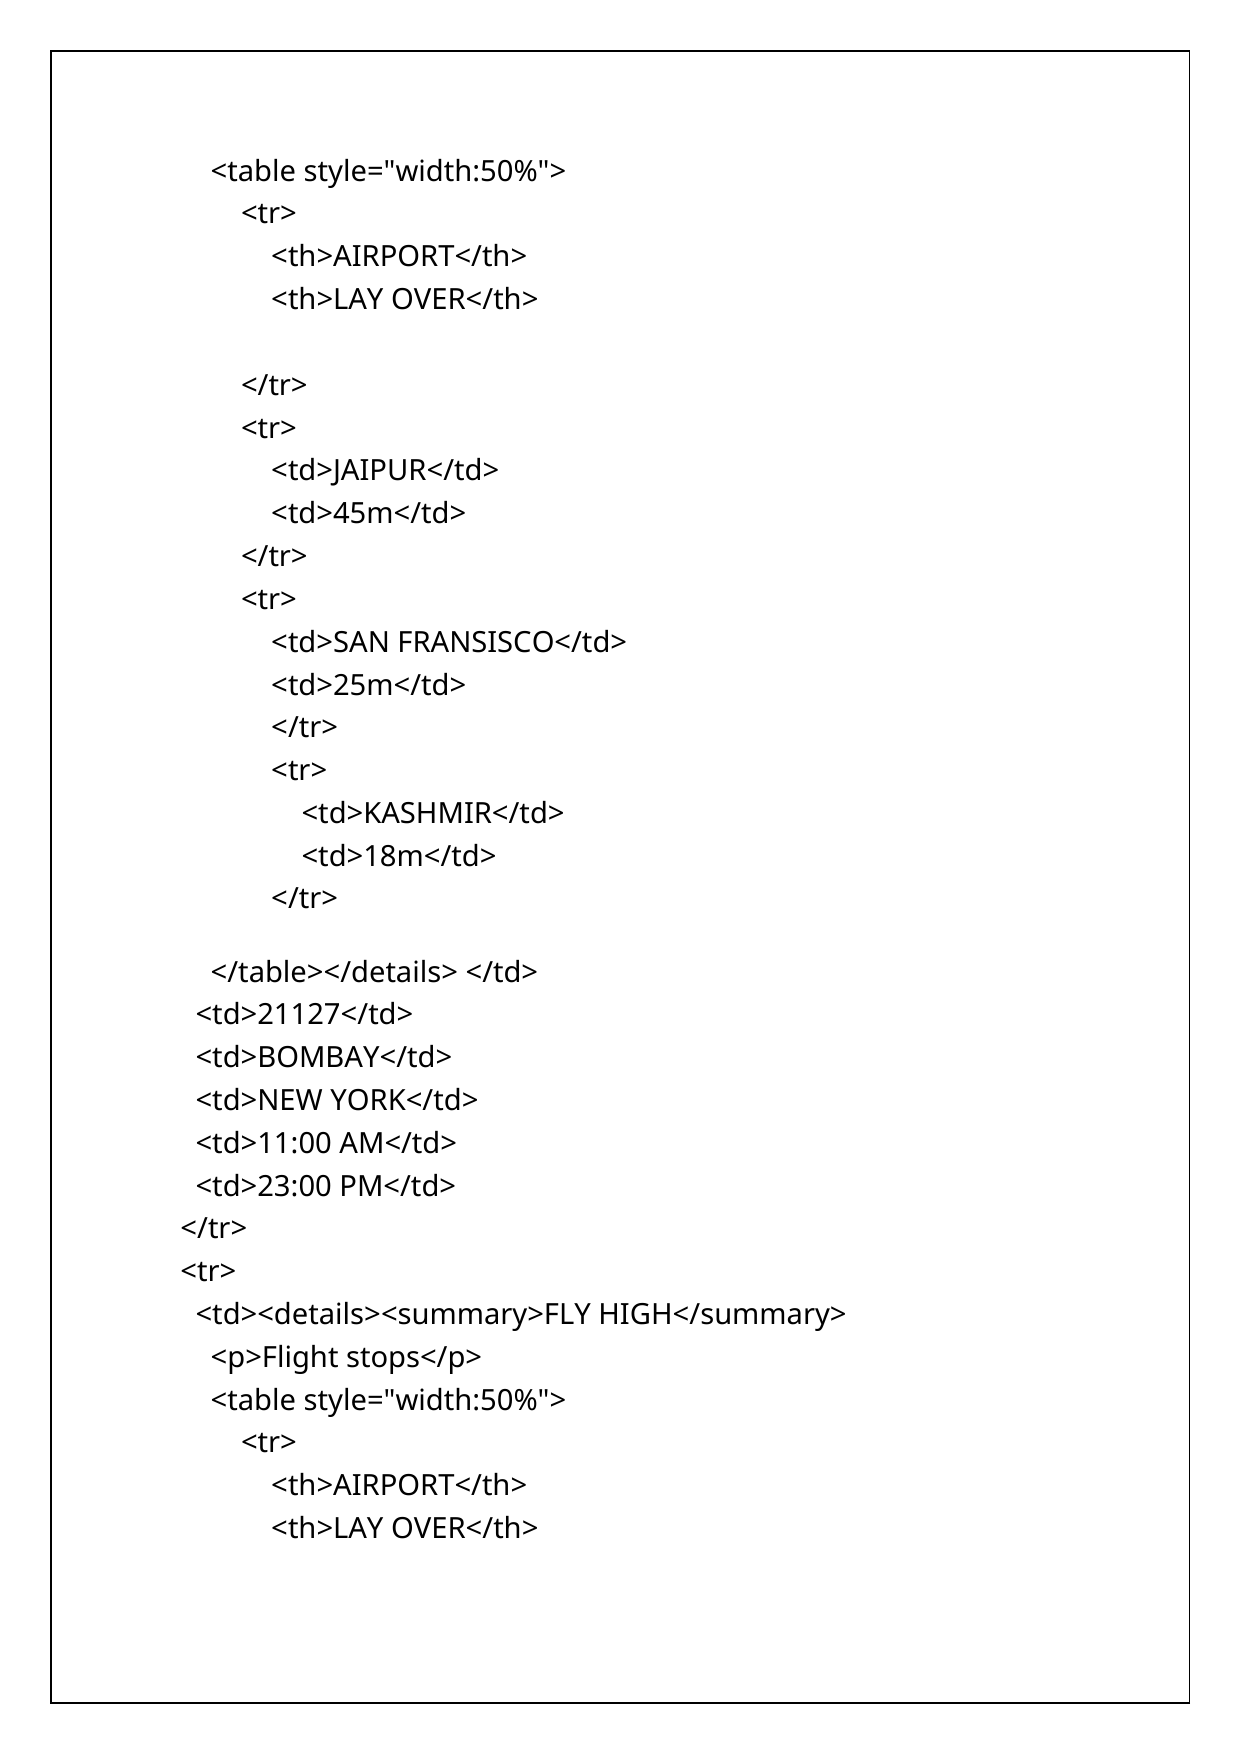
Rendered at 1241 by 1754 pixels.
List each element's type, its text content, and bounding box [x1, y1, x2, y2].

text <th>AIRPORT</th> [150, 236, 1090, 275]
text <th>LAY OVER</th> [150, 1507, 1090, 1547]
text <table style="width:50%"> [150, 150, 1090, 190]
text </tr> [150, 878, 1090, 917]
text </tr> [150, 535, 1090, 575]
text <tr> [150, 193, 1090, 232]
text <td>23:00 PM</td> [150, 1165, 1090, 1204]
text <tr> [150, 407, 1090, 447]
text <td>25m</td> [150, 664, 1090, 703]
text <table style="width:50%"> [150, 1379, 1090, 1419]
text <tr> [150, 1422, 1090, 1461]
text <td>45m</td> [150, 492, 1090, 532]
text <td>11:00 AM</td> [150, 1122, 1090, 1162]
text <td>SAN FRANSISCO</td> [150, 621, 1090, 661]
text </table></details> </td> [150, 951, 1090, 991]
text <p>Flight stops</p> [150, 1336, 1090, 1376]
text <td>JAIPUR</td> [150, 450, 1090, 489]
text <tr> [150, 578, 1090, 618]
text <td>KASHMIR</td> [150, 792, 1090, 832]
text </tr> [150, 707, 1090, 746]
text <td><details><summary>FLY HIGH</summary> [150, 1293, 1090, 1333]
text </tr> [150, 1208, 1090, 1247]
text <td>18m</td> [150, 835, 1090, 875]
text <tr> [150, 749, 1090, 789]
text <th>AIRPORT</th> [150, 1464, 1090, 1504]
text <th>LAY OVER</th> [150, 278, 1090, 318]
text </tr> [150, 364, 1090, 404]
text <tr> [150, 1251, 1090, 1290]
text <td>21127</td> [150, 994, 1090, 1033]
text <td>BOMBAY</td> [150, 1036, 1090, 1076]
text <td>NEW YORK</td> [150, 1079, 1090, 1119]
